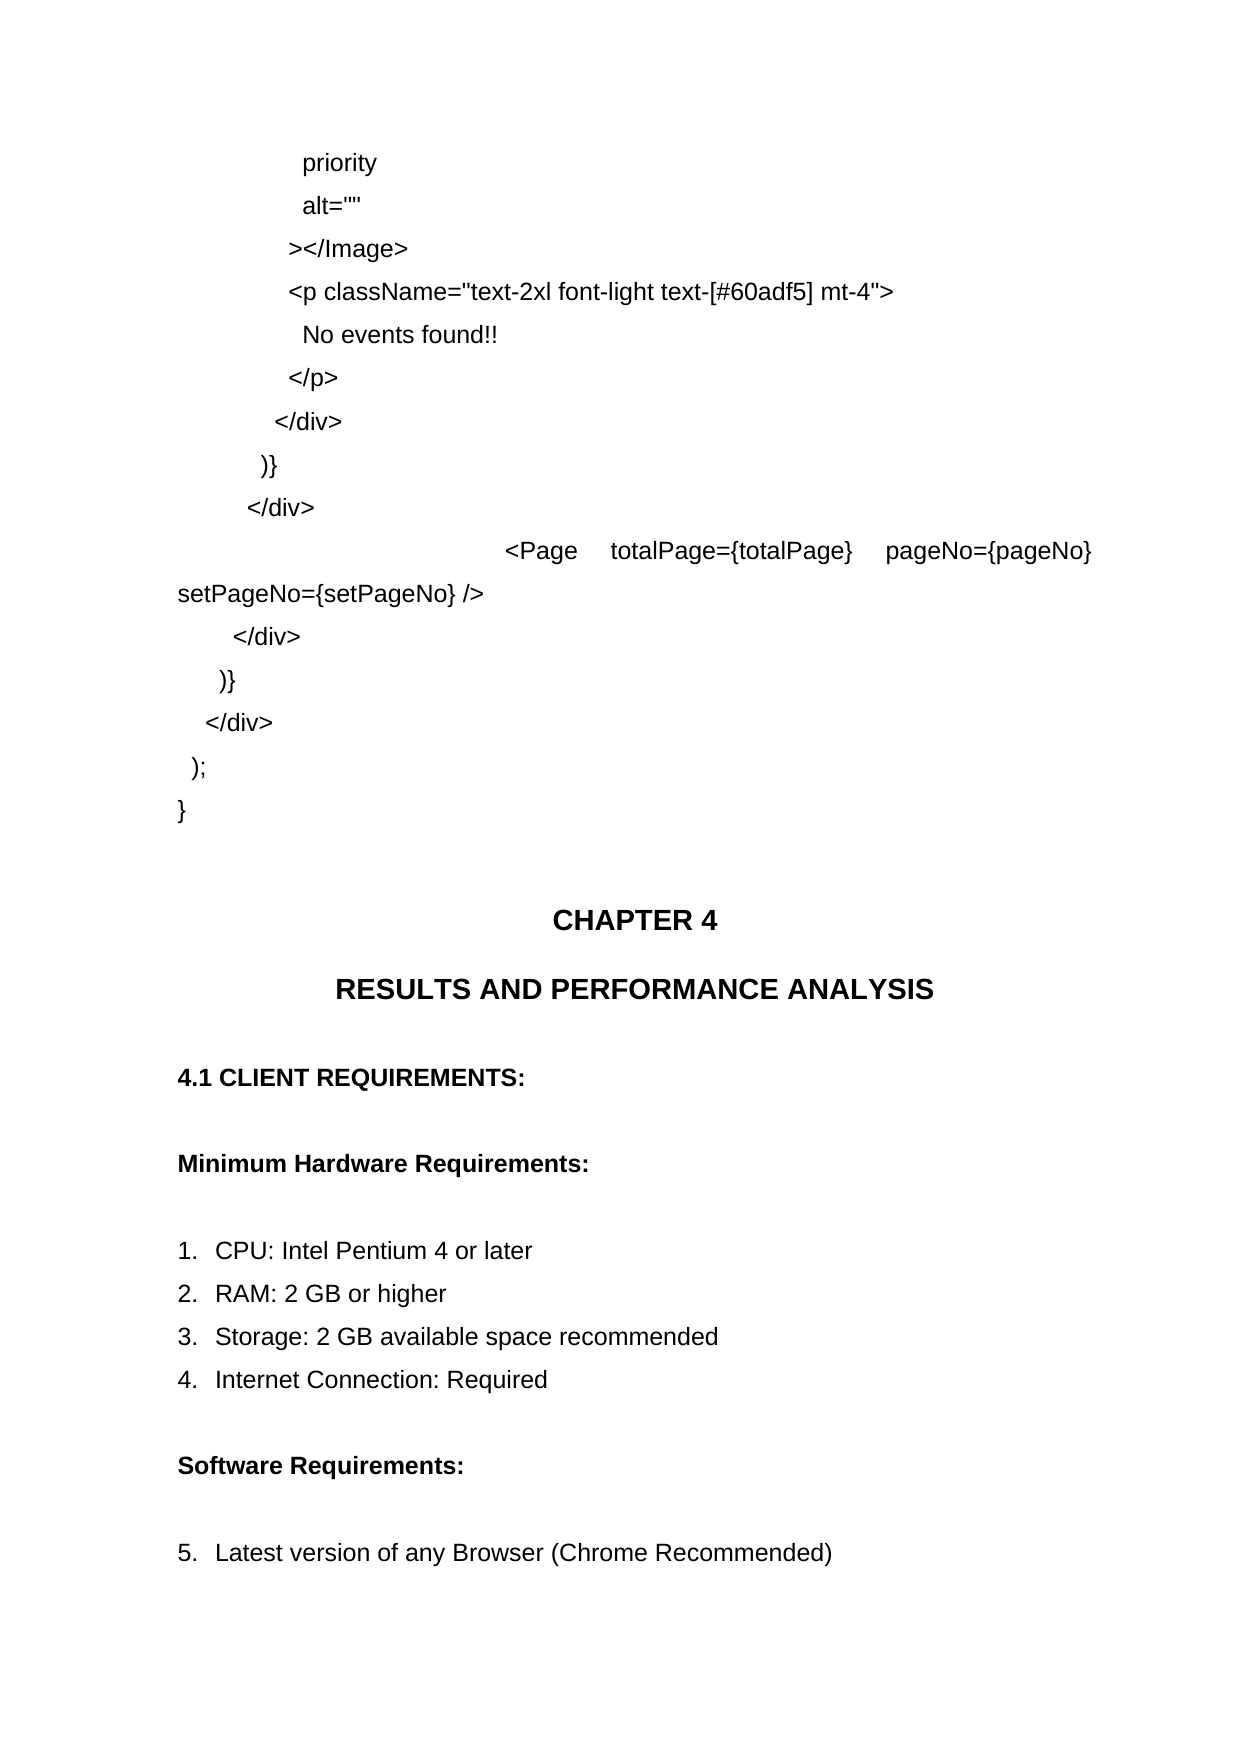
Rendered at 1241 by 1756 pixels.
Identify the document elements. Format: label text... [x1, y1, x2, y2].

text </div> [177, 406, 1092, 435]
text alt="" [177, 191, 1092, 219]
text priority [177, 148, 1092, 176]
text ); [177, 751, 1092, 780]
list RAM: 2 GB or higher [177, 1279, 1092, 1307]
subtitle RESULTS AND PERFORMANCE ANALYSIS [177, 972, 1092, 1006]
text Software Requirements: [177, 1451, 1092, 1480]
subtitle CHAPTER 4 [177, 902, 1092, 936]
text </p> [177, 363, 1092, 392]
text No events found!! [177, 320, 1092, 349]
text </div> [177, 708, 1092, 737]
text </div> [177, 493, 1092, 521]
text } [177, 794, 1092, 823]
text )} [177, 449, 1092, 478]
list Internet Connection: Required [177, 1365, 1092, 1394]
text )} [177, 665, 1092, 694]
list CPU: Intel Pentium 4 or later [177, 1236, 1092, 1264]
text </div> [177, 622, 1092, 651]
text Minimum Hardware Requirements: [177, 1149, 1092, 1178]
list Storage: 2 GB available space recommended [177, 1322, 1092, 1351]
text ></Image> [177, 234, 1092, 263]
text <p className="text-2xl font-light text-[#60adf5] mt-4"> [177, 277, 1092, 306]
text <Page totalPage={totalPage} pageNo={pageNo} setPageNo={setPageNo} /> [177, 536, 1092, 608]
text 4.1 CLIENT REQUIREMENTS: [177, 1063, 1092, 1092]
list Latest version of any Browser (Chrome Recommended) [177, 1537, 1092, 1566]
